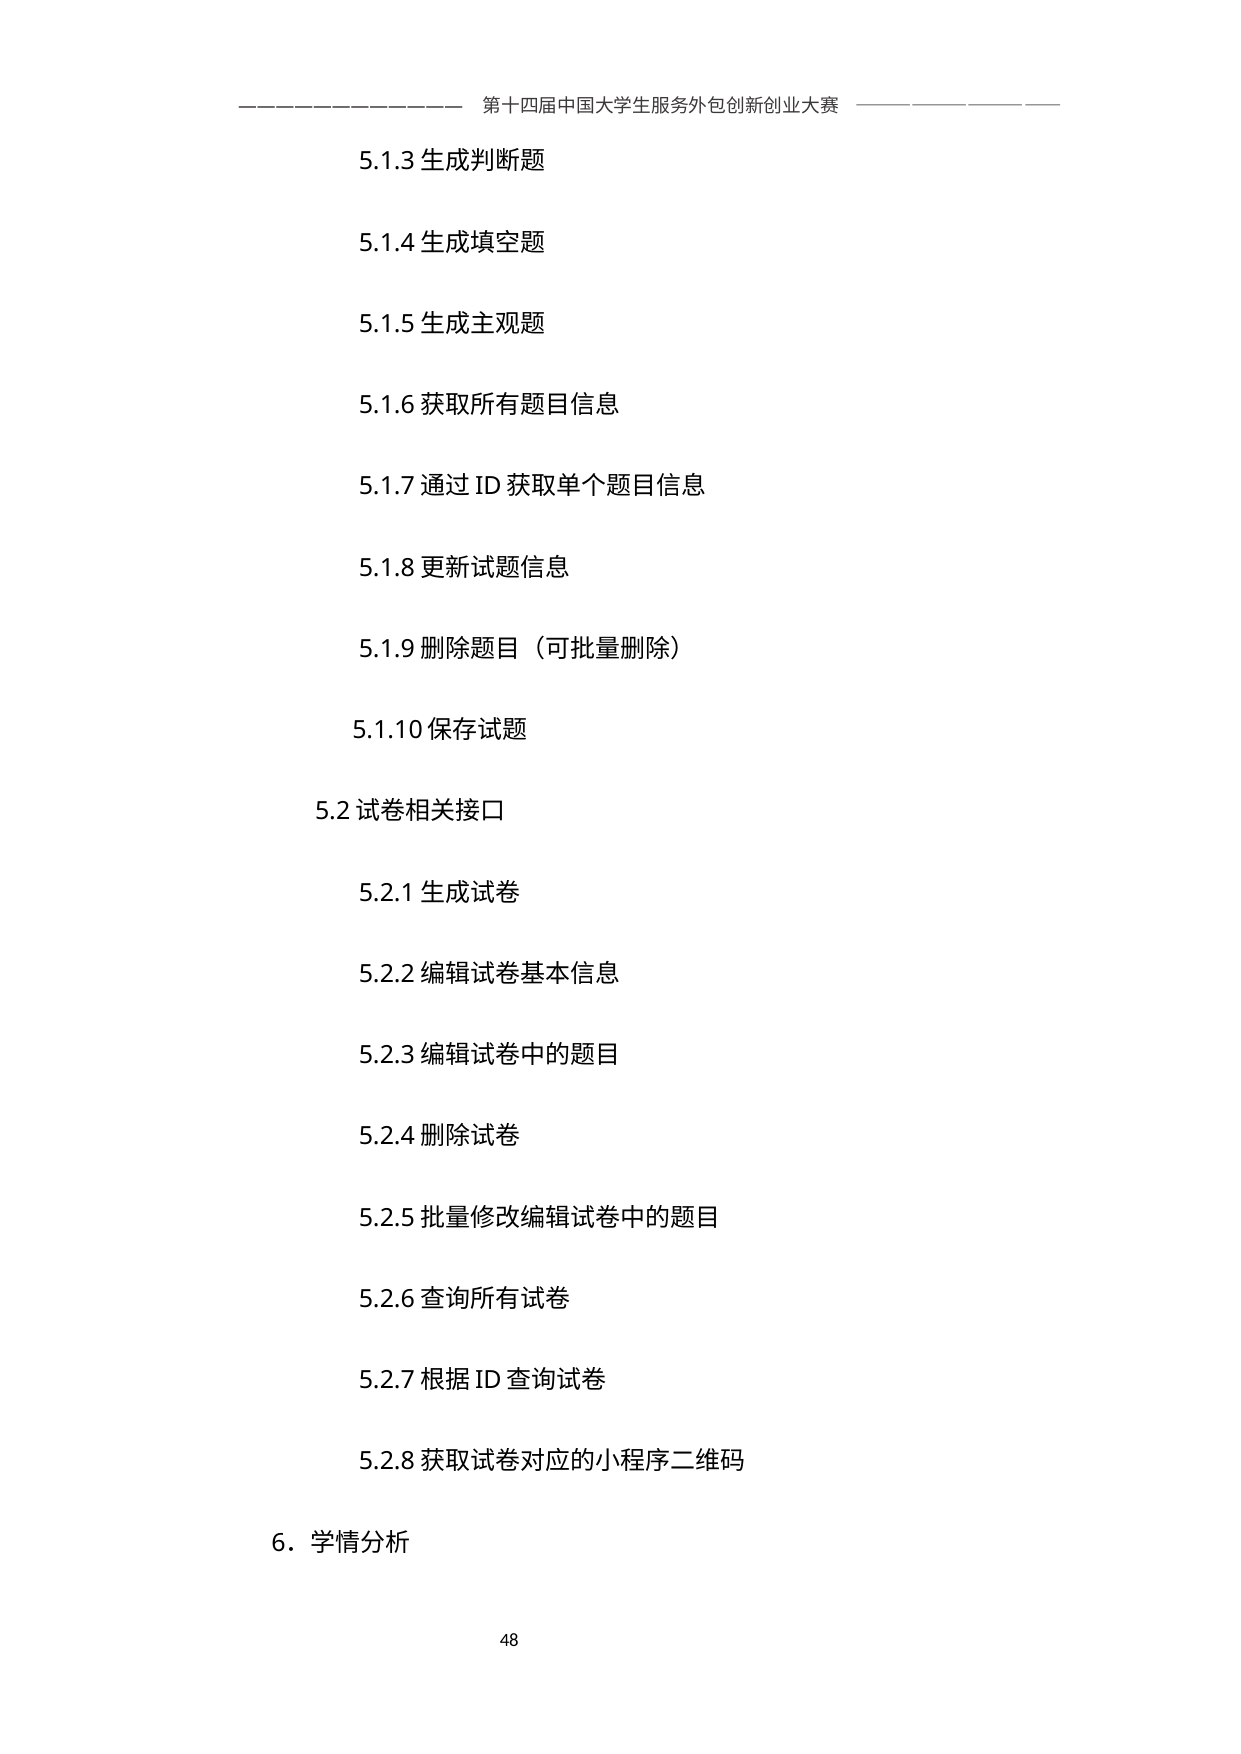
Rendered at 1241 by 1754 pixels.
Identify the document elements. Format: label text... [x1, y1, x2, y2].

list 5.2.3编辑试卷中的题目 [308, 1020, 1122, 1085]
list 5.1.10保存试题 [302, 695, 1122, 760]
list 5.1.6获取所有题目信息 [308, 370, 1122, 435]
list 5.2.8获取试卷对应的小程序二维码 [308, 1426, 1122, 1491]
list 5.1.3生成判断题 [308, 126, 1122, 191]
list 5.2.5批量修改编辑试卷中的题目 [308, 1183, 1122, 1248]
list 5.1.4生成填空题 [308, 208, 1122, 273]
list 6．学情分析 [221, 1508, 1122, 1573]
list 5.2.6查询所有试卷 [308, 1264, 1122, 1329]
list 5.2试卷相关接口 [265, 776, 1122, 841]
list 5.2.7根据ID查询试卷 [308, 1345, 1122, 1410]
list 5.2.4删除试卷 [308, 1101, 1122, 1166]
list 5.1.5生成主观题 [308, 289, 1122, 354]
list 5.2.1生成试卷 [308, 858, 1122, 923]
list 5.1.7通过ID获取单个题目信息 [308, 451, 1122, 516]
list 5.1.8更新试题信息 [308, 533, 1122, 598]
list 5.1.9删除题目（可批量删除） [308, 614, 1122, 679]
list 5.2.2编辑试卷基本信息 [308, 939, 1122, 1004]
